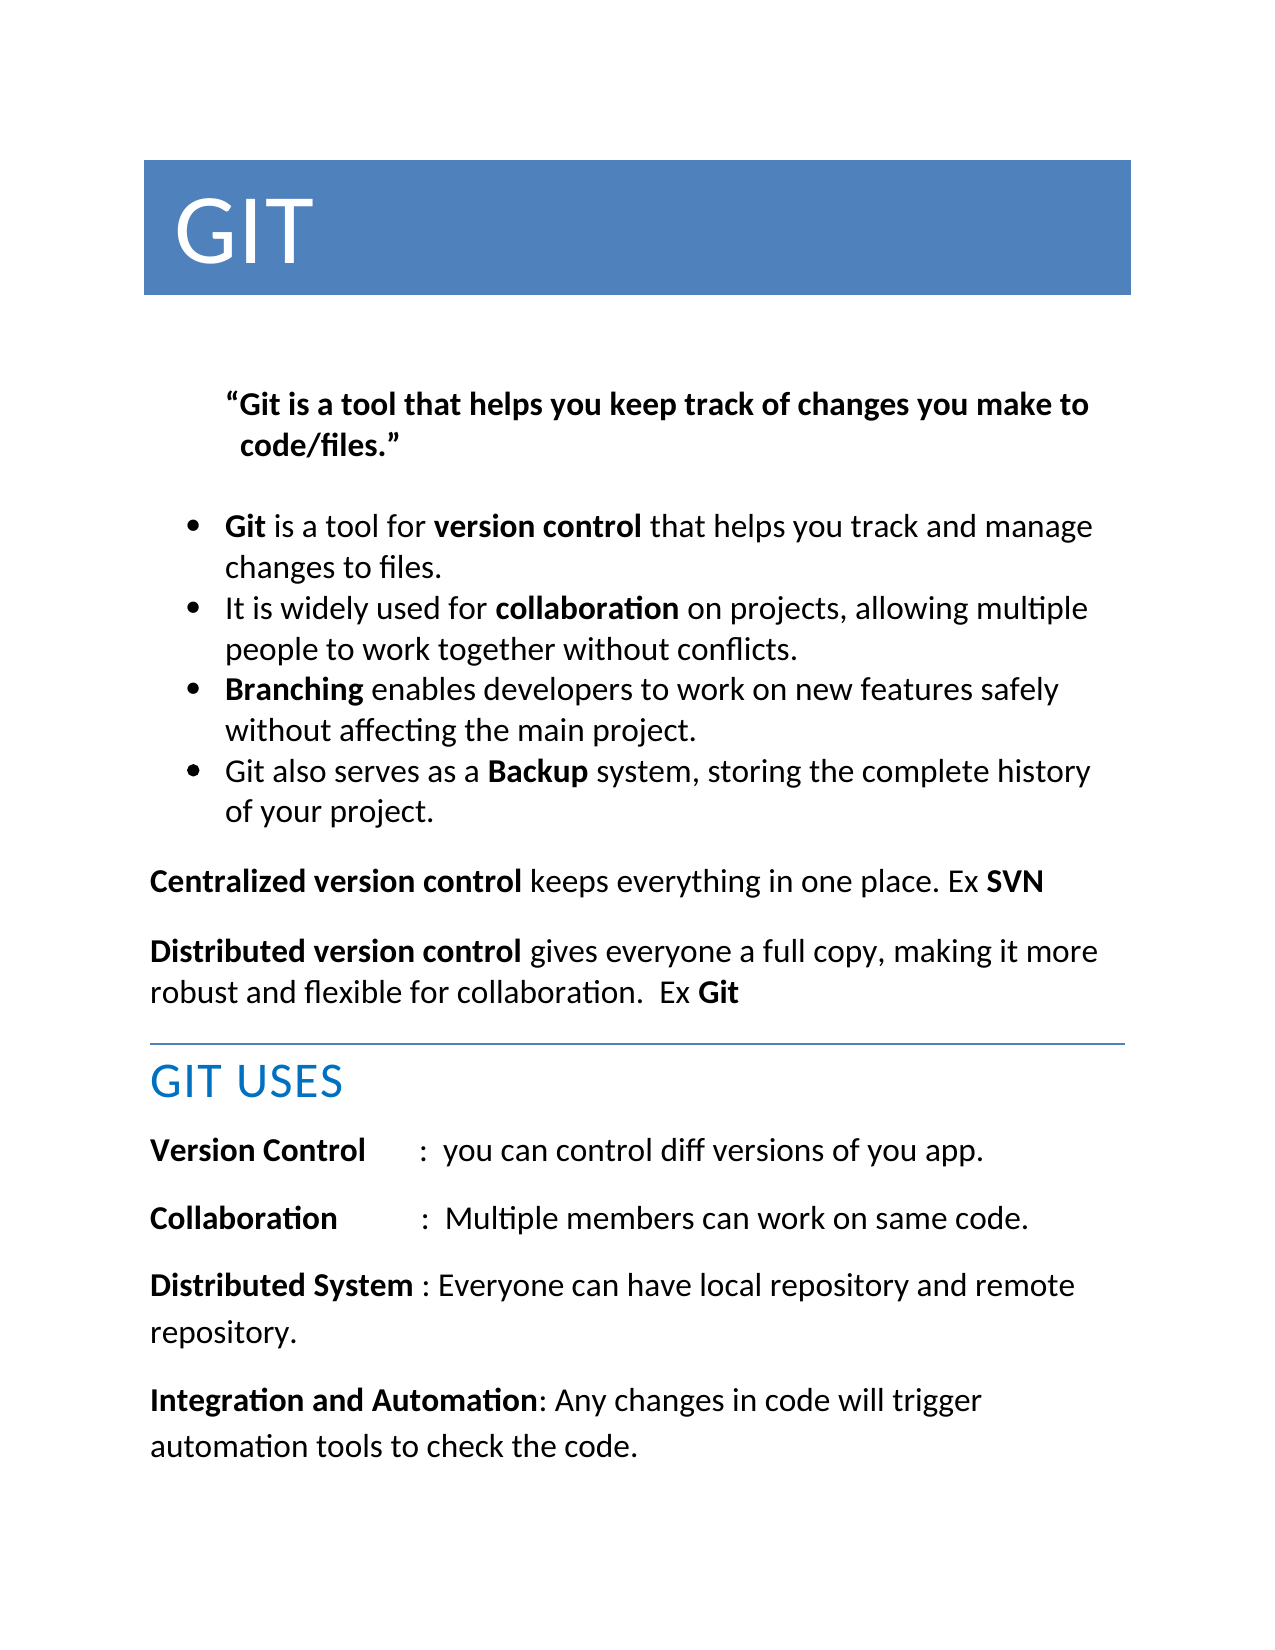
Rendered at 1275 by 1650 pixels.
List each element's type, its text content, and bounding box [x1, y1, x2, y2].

text Version Control : you can control diff versions of you app. [150, 1129, 1125, 1170]
list Branching enables developers to work on new features safely without affecting the main project. [187, 668, 1125, 750]
list Git also serves as a Backup system, storing the complete history of your project. [187, 750, 1125, 831]
list “Git is a tool that helps you keep track of changes you make to [225, 383, 1125, 424]
text Distributed System : Everyone can have local repository and remote repository. [150, 1264, 1125, 1352]
text Collaboration : Multiple members can work on same code. [150, 1197, 1125, 1237]
list It is widely used for collaboration on projects, allowing multiple people to work together without conflicts. [187, 587, 1125, 668]
subtitle Git Uses [150, 1045, 1125, 1110]
subtitle Git [150, 167, 1125, 289]
text Distributed version control gives everyone a full copy, making it more robust and flexible for collaboration. Ex Git [150, 930, 1125, 1012]
text Centralized version control keeps everything in one place. Ex SVN [150, 860, 1125, 901]
list code/files.” [225, 424, 1125, 464]
text Integration and Automation: Any changes in code will trigger automation tools to check the code. [150, 1379, 1125, 1466]
list Git is a tool for version control that helps you track and manage changes to files. [187, 505, 1125, 587]
